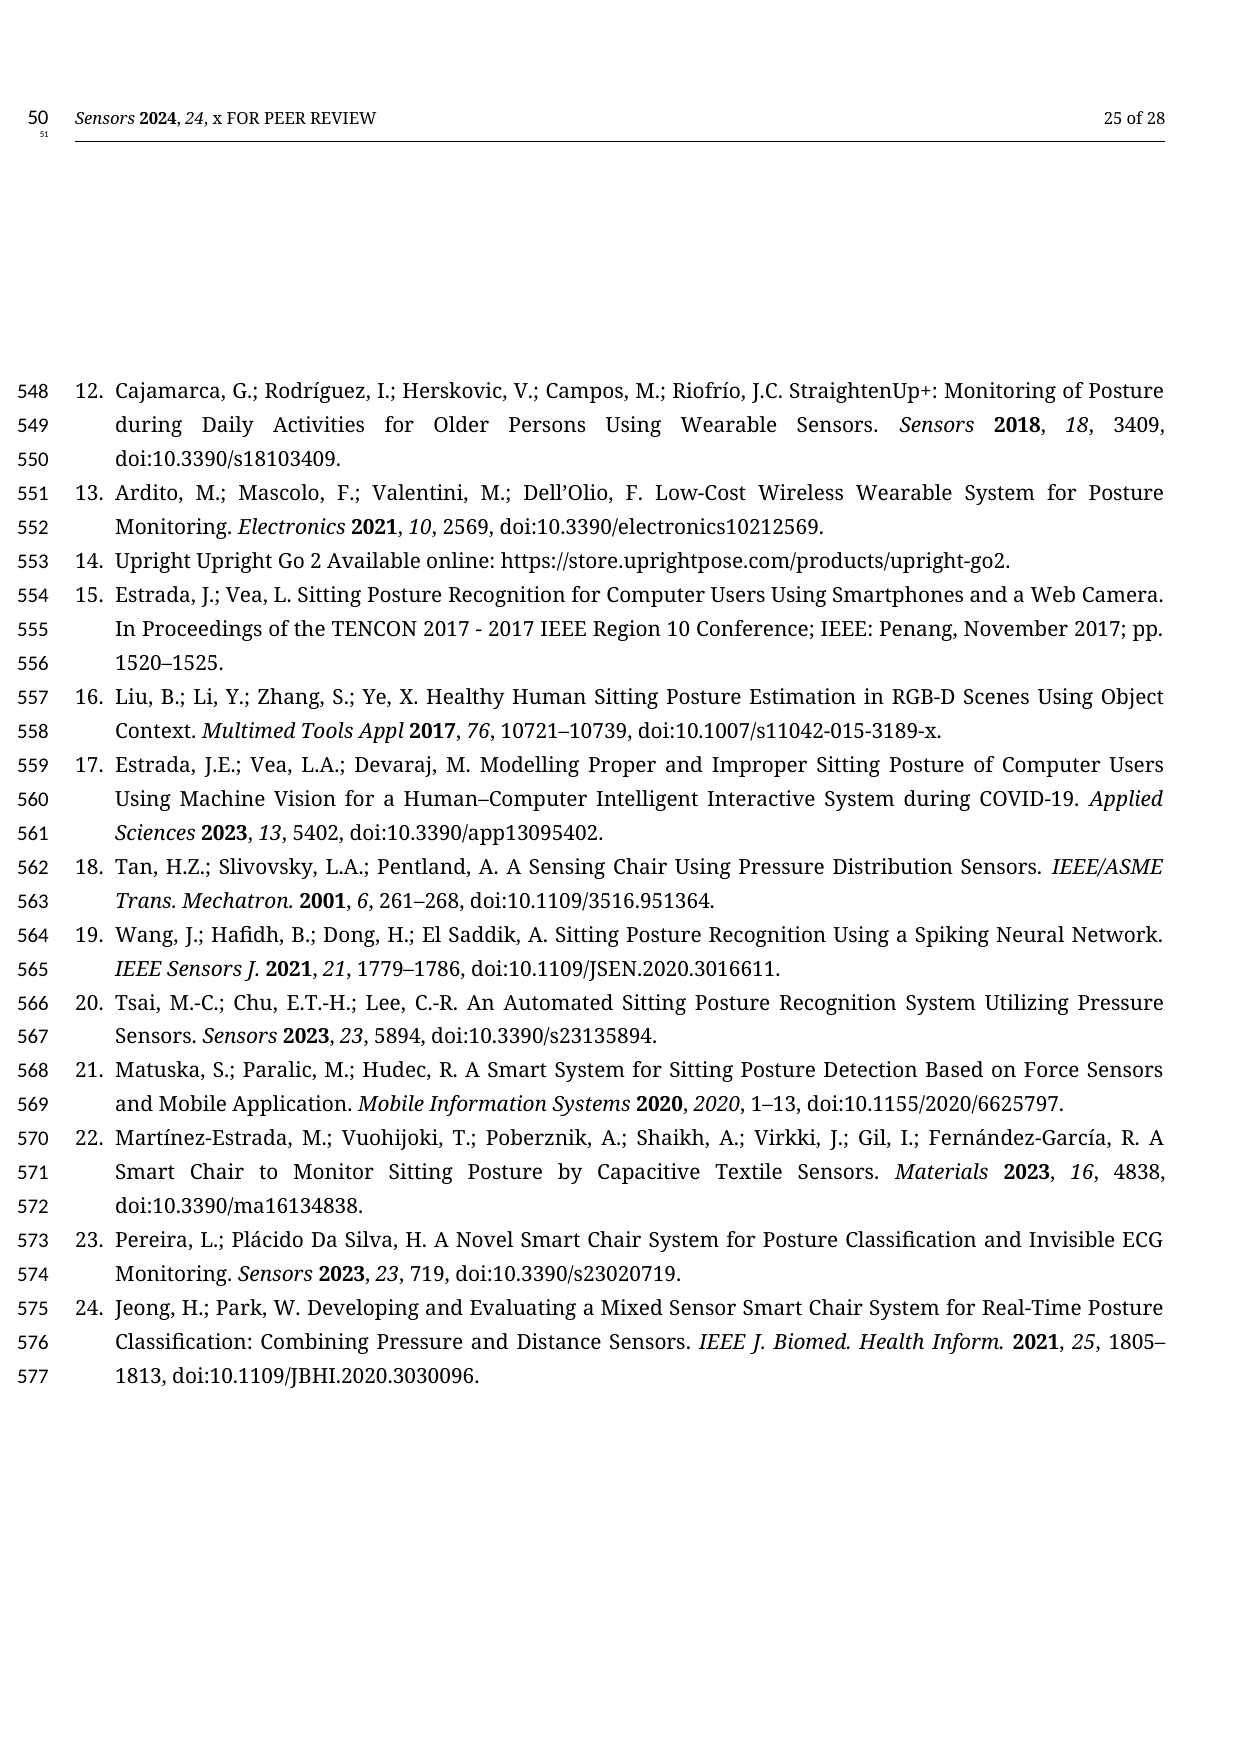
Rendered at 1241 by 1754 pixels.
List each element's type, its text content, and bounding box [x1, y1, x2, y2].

text 22. Martínez-Estrada, M.; Vuohijoki, T.; Poberznik, A.; Shaikh, A.; Virkki, J.; Gil, I.; Fernández-García, R. A Smart Chair to Monitor Sitting Posture by Capacitive Textile Sensors. Materials 2023, 16, 4838, doi:10.3390/ma16134838. [75, 1121, 1165, 1223]
text 18. Tan, H.Z.; Slivovsky, L.A.; Pentland, A. A Sensing Chair Using Pressure Distribution Sensors. IEEE/ASME Trans. Mechatron. 2001, 6, 261–268, doi:10.1109/3516.951364. [75, 849, 1165, 917]
text 23. Pereira, L.; Plácido Da Silva, H. A Novel Smart Chair System for Posture Classification and Invisible ECG Monitoring. Sensors 2023, 23, 719, doi:10.3390/s23020719. [75, 1223, 1165, 1291]
text 15. Estrada, J.; Vea, L. Sitting Posture Recognition for Computer Users Using Smartphones and a Web Camera. In Proceedings of the TENCON 2017 - 2017 IEEE Region 10 Conference; IEEE: Penang, November 2017; pp. 1520–1525. [75, 577, 1165, 679]
text 13. Ardito, M.; Mascolo, F.; Valentini, M.; Dell’Olio, F. Low-Cost Wireless Wearable System for Posture Monitoring. Electronics 2021, 10, 2569, doi:10.3390/electronics10212569. [75, 476, 1165, 543]
text 14. Upright Upright Go 2 Available online: https://store.uprightpose.com/products/upright-go2. [75, 543, 1165, 577]
text 20. Tsai, M.-C.; Chu, E.T.-H.; Lee, C.-R. An Automated Sitting Posture Recognition System Utilizing Pressure Sensors. Sensors 2023, 23, 5894, doi:10.3390/s23135894. [75, 985, 1165, 1053]
text 12. Cajamarca, G.; Rodríguez, I.; Herskovic, V.; Campos, M.; Riofrío, J.C. StraightenUp+: Monitoring of Posture during Daily Activities for Older Persons Using Wearable Sensors. Sensors 2018, 18, 3409, doi:10.3390/s18103409. [75, 374, 1165, 476]
text 16. Liu, B.; Li, Y.; Zhang, S.; Ye, X. Healthy Human Sitting Posture Estimation in RGB-D Scenes Using Object Context. Multimed Tools Appl 2017, 76, 10721–10739, doi:10.1007/s11042-015-3189-x. [75, 679, 1165, 747]
text 17. Estrada, J.E.; Vea, L.A.; Devaraj, M. Modelling Proper and Improper Sitting Posture of Computer Users Using Machine Vision for a Human–Computer Intelligent Interactive System during COVID-19. Applied Sciences 2023, 13, 5402, doi:10.3390/app13095402. [75, 747, 1165, 849]
text 21. Matuska, S.; Paralic, M.; Hudec, R. A Smart System for Sitting Posture Detection Based on Force Sensors and Mobile Application. Mobile Information Systems 2020, 2020, 1–13, doi:10.1155/2020/6625797. [75, 1053, 1165, 1121]
text 24. Jeong, H.; Park, W. Developing and Evaluating a Mixed Sensor Smart Chair System for Real-Time Posture Classification: Combining Pressure and Distance Sensors. IEEE J. Biomed. Health Inform. 2021, 25, 1805–1813, doi:10.1109/JBHI.2020.3030096. [75, 1291, 1165, 1392]
text 19. Wang, J.; Hafidh, B.; Dong, H.; El Saddik, A. Sitting Posture Recognition Using a Spiking Neural Network. IEEE Sensors J. 2021, 21, 1779–1786, doi:10.1109/JSEN.2020.3016611. [75, 917, 1165, 985]
